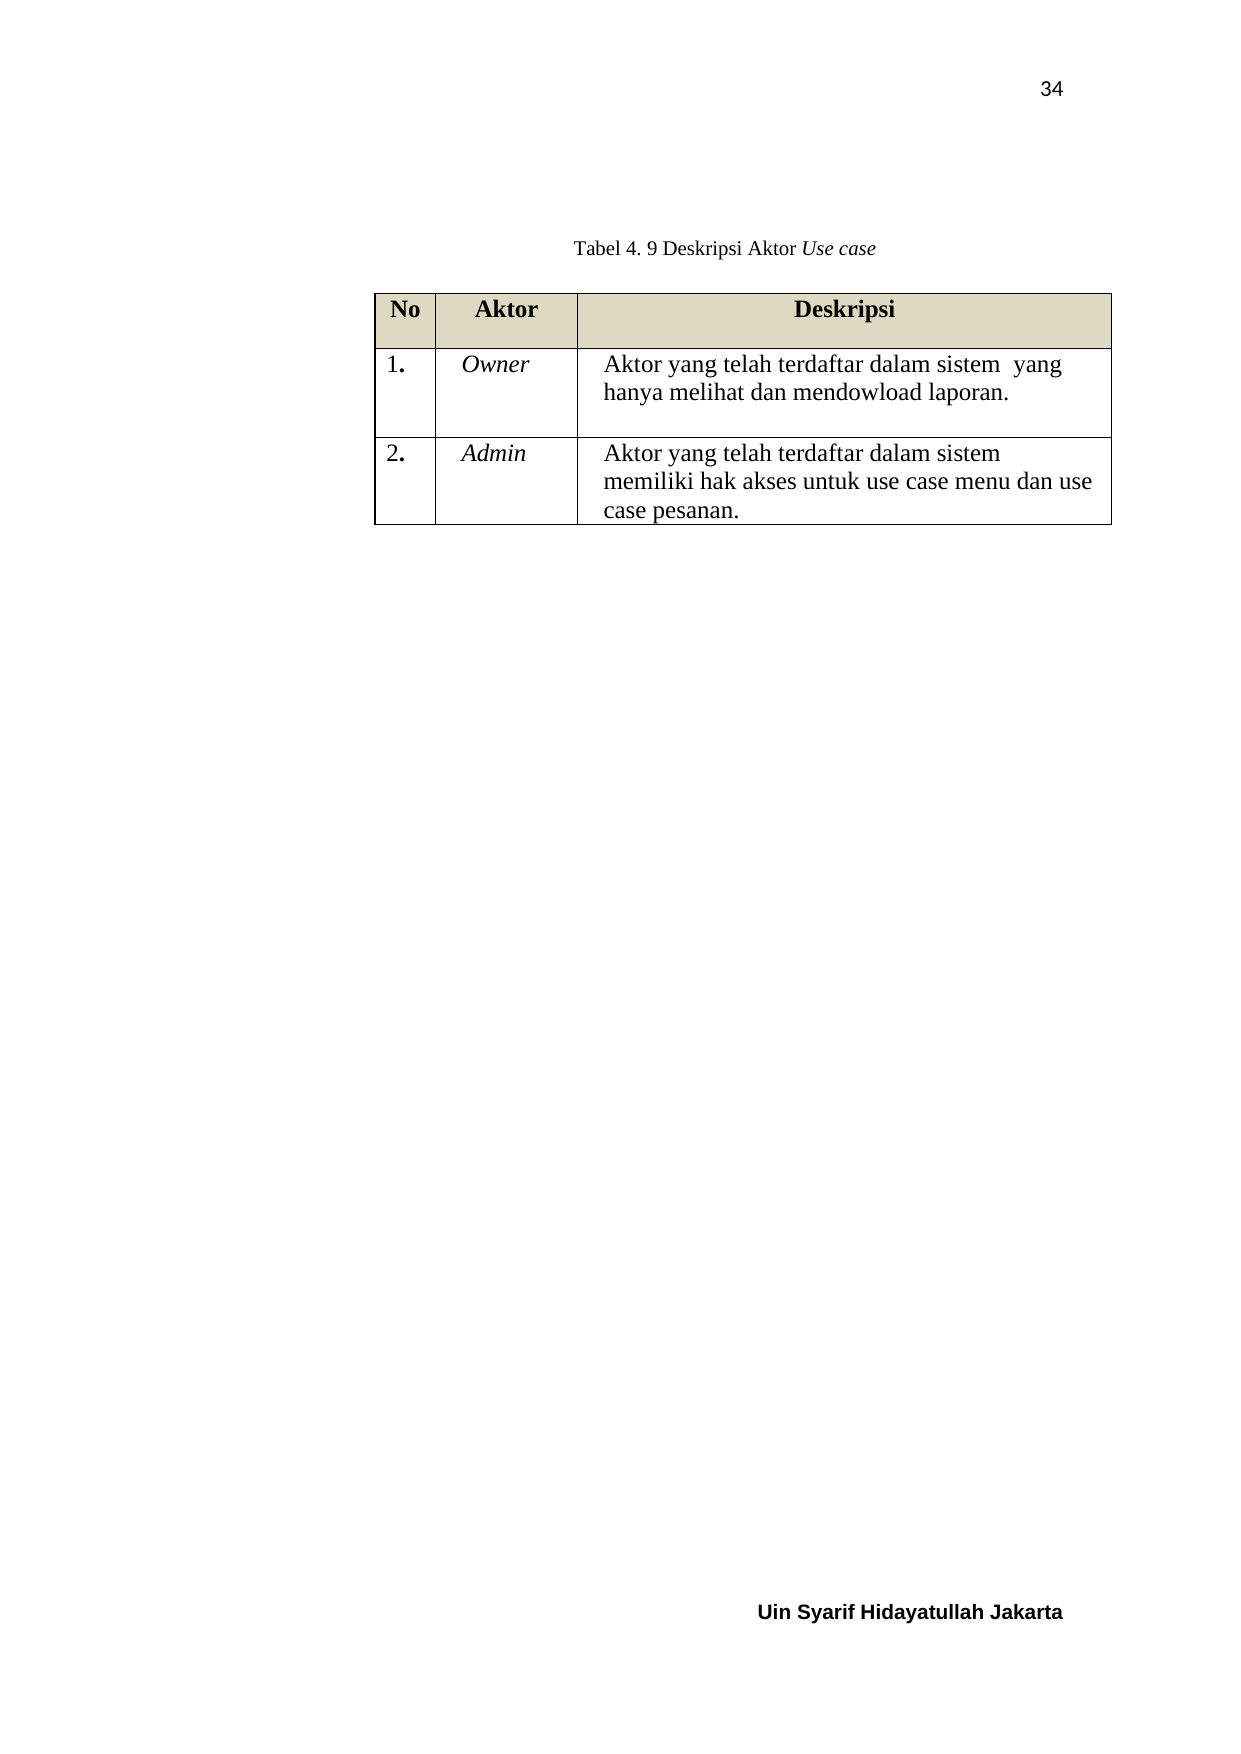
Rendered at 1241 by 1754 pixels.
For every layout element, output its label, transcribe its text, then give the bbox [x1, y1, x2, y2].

table_header Deskripsi [578, 294, 1111, 348]
text Tabel 4. 9 Deskripsi Aktor Use case [311, 236, 1063, 260]
table_cell Owner [436, 349, 577, 437]
table_header Aktor [436, 294, 577, 348]
table_cell 2. [376, 438, 435, 524]
table_cell Aktor yang telah terdaftar dalam sistem memiliki hak akses untuk use case menu dan use case pesanan. [578, 438, 1111, 524]
table_cell 1. [376, 349, 435, 437]
table_cell Admin [436, 438, 577, 524]
table_cell Aktor yang telah terdaftar dalam sistem yang hanya melihat dan mendowload laporan. [578, 349, 1111, 437]
table_header No [376, 294, 435, 348]
